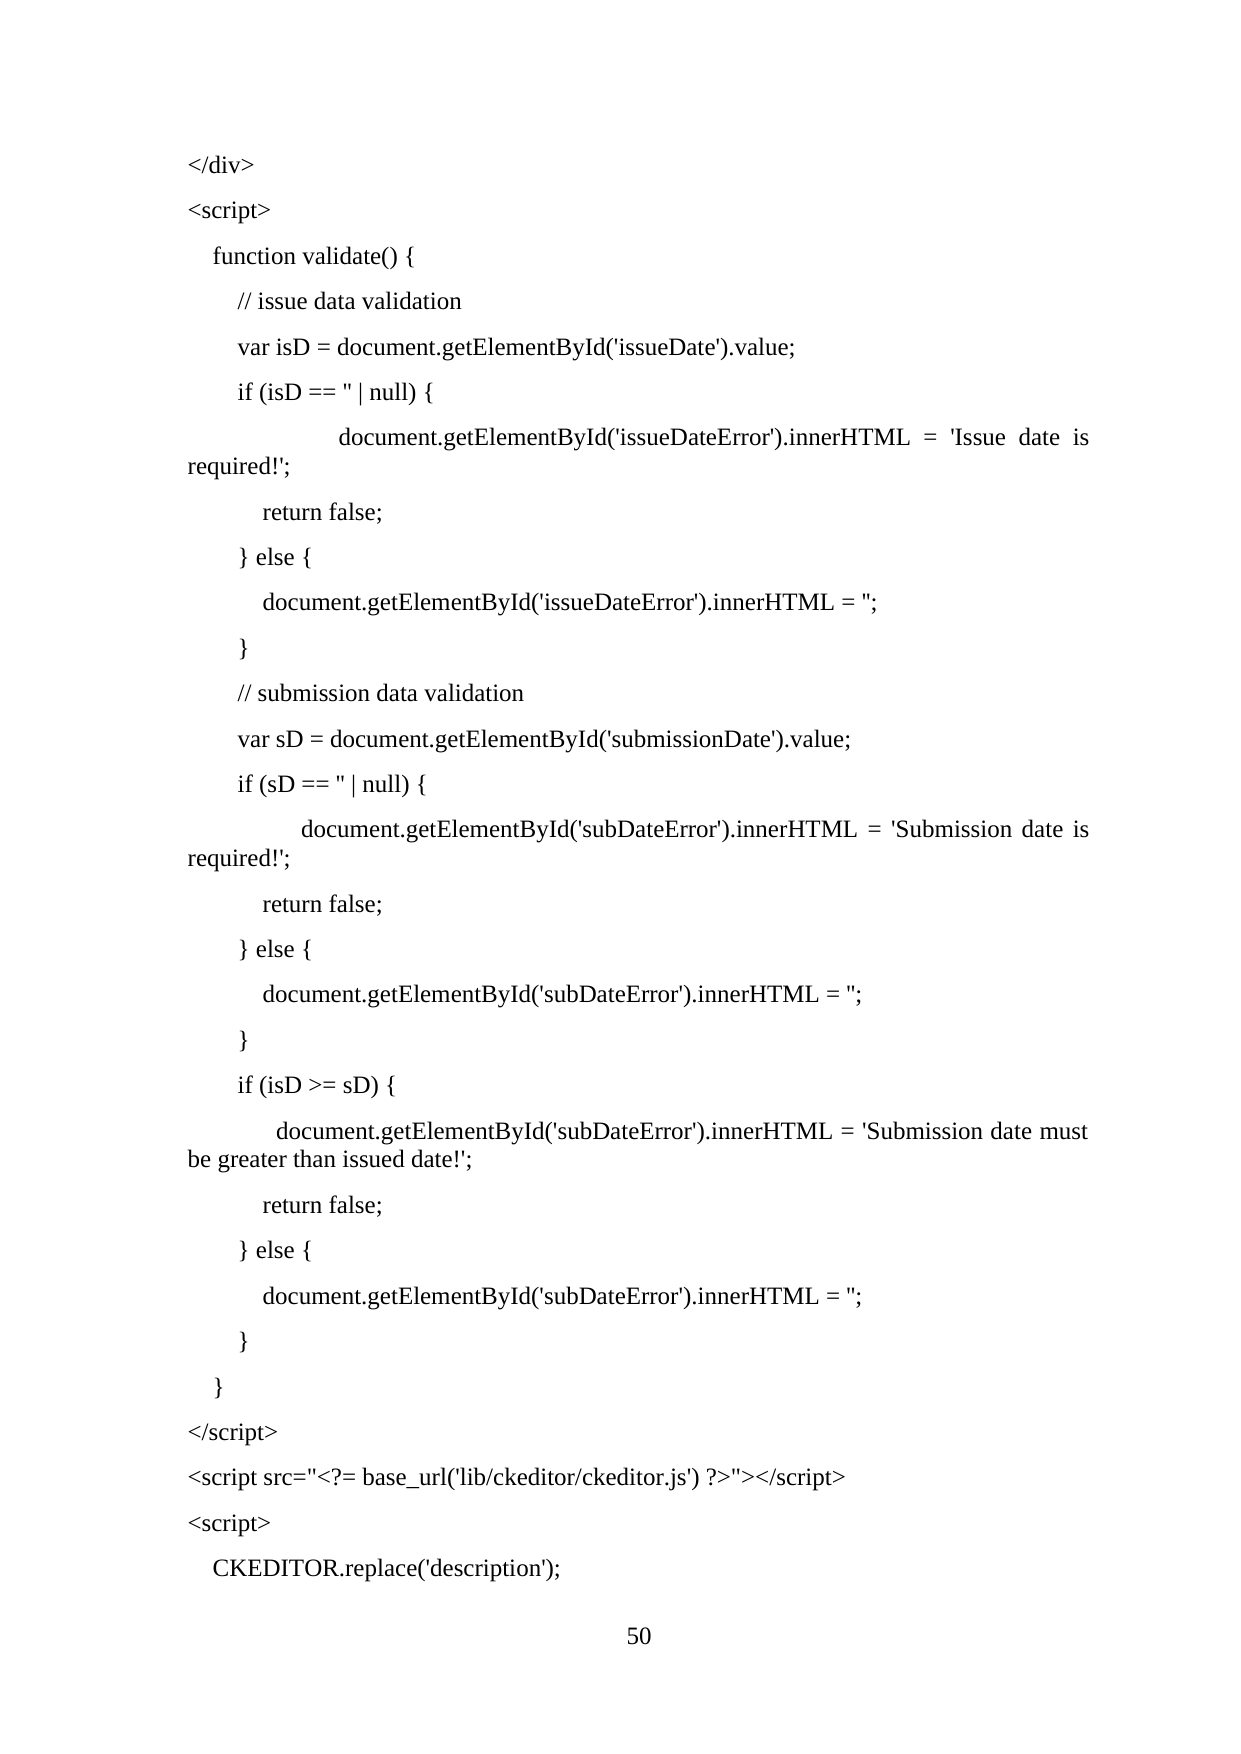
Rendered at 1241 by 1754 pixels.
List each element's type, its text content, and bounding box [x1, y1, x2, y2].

text } [187, 1372, 1090, 1400]
text document.getElementById('subDateError').innerHTML = 'Submission date is required!'; [187, 814, 1090, 872]
text return false; [187, 1190, 1090, 1219]
text if (isD >= sD) { [187, 1070, 1090, 1099]
text if (isD == '' | null) { [187, 377, 1090, 406]
text } [187, 633, 1090, 662]
text } else { [187, 1235, 1090, 1264]
text } else { [187, 934, 1090, 963]
text document.getElementById('subDateError').innerHTML = 'Submission date must be greater than issued date!'; [187, 1116, 1090, 1173]
text CKEDITOR.replace('description'); [187, 1553, 1090, 1582]
text </div> [187, 150, 1090, 179]
text return false; [187, 889, 1090, 917]
text } [187, 1326, 1090, 1355]
text <script> [187, 1508, 1090, 1537]
text <script> [187, 195, 1090, 224]
text <script src="<?= base_url('lib/ckeditor/ckeditor.js') ?>"></script> [187, 1462, 1090, 1491]
text if (sD == '' | null) { [187, 769, 1090, 798]
text var isD = document.getElementById('issueDate').value; [187, 332, 1090, 360]
text } [187, 1025, 1090, 1054]
text var sD = document.getElementById('submissionDate').value; [187, 724, 1090, 752]
text return false; [187, 497, 1090, 525]
text // issue data validation [187, 286, 1090, 315]
text document.getElementById('subDateError').innerHTML = ''; [187, 979, 1090, 1008]
text document.getElementById('issueDateError').innerHTML = ''; [187, 587, 1090, 616]
text // submission data validation [187, 678, 1090, 707]
text } else { [187, 542, 1090, 571]
text function validate() { [187, 241, 1090, 269]
text document.getElementById('issueDateError').innerHTML = 'Issue date is required!'; [187, 422, 1090, 480]
text </script> [187, 1417, 1090, 1446]
text document.getElementById('subDateError').innerHTML = ''; [187, 1281, 1090, 1309]
